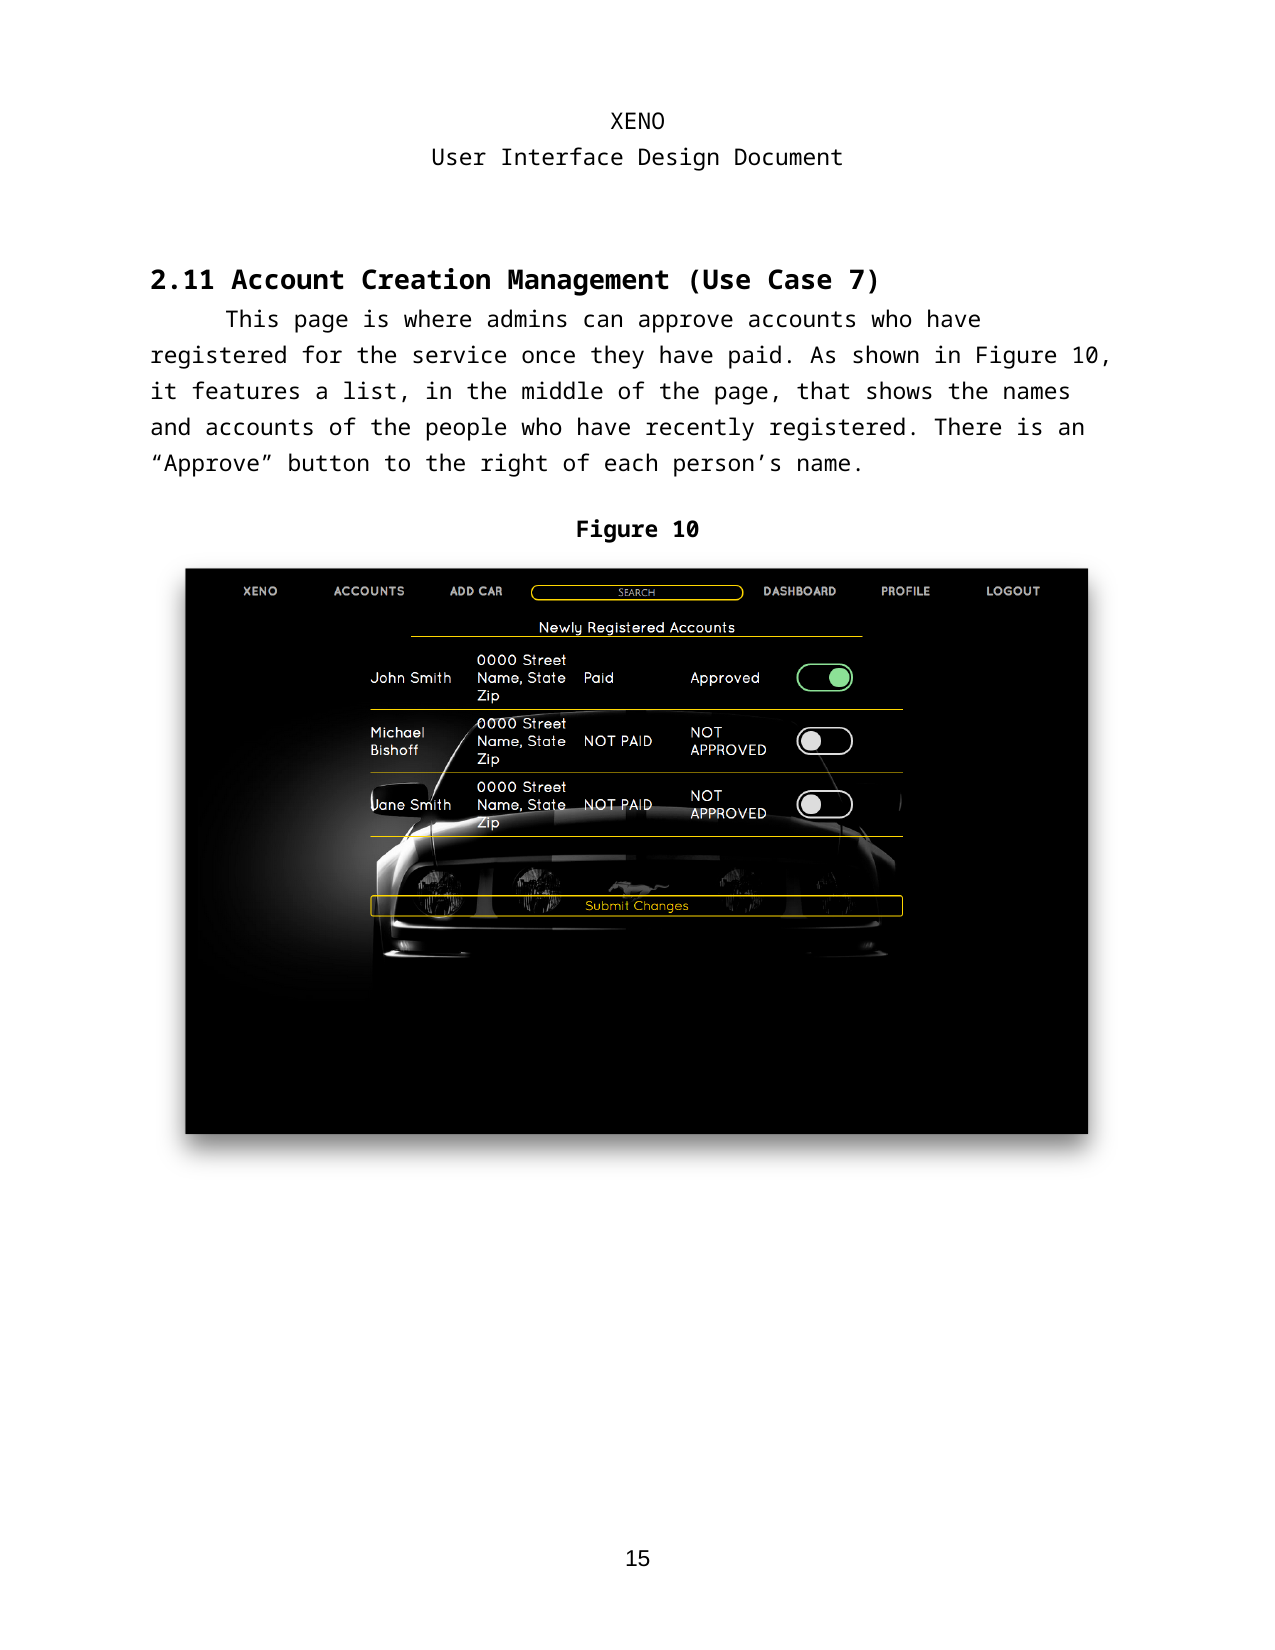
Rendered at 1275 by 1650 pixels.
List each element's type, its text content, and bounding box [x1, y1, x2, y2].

subtitle 2.11 Account Creation Management (Use Case 7) [150, 260, 1125, 297]
text This page is where admins can approve accounts who have registered for the service once they have paid. As shown in Figure 10, it features a list, in the middle of the page, that shows the names and accounts of the people who have recently registered. There is an “Approve” button to the right of each person’s name. [150, 303, 1125, 478]
text Figure 10 [150, 513, 1125, 544]
picture [150, 548, 1123, 1184]
